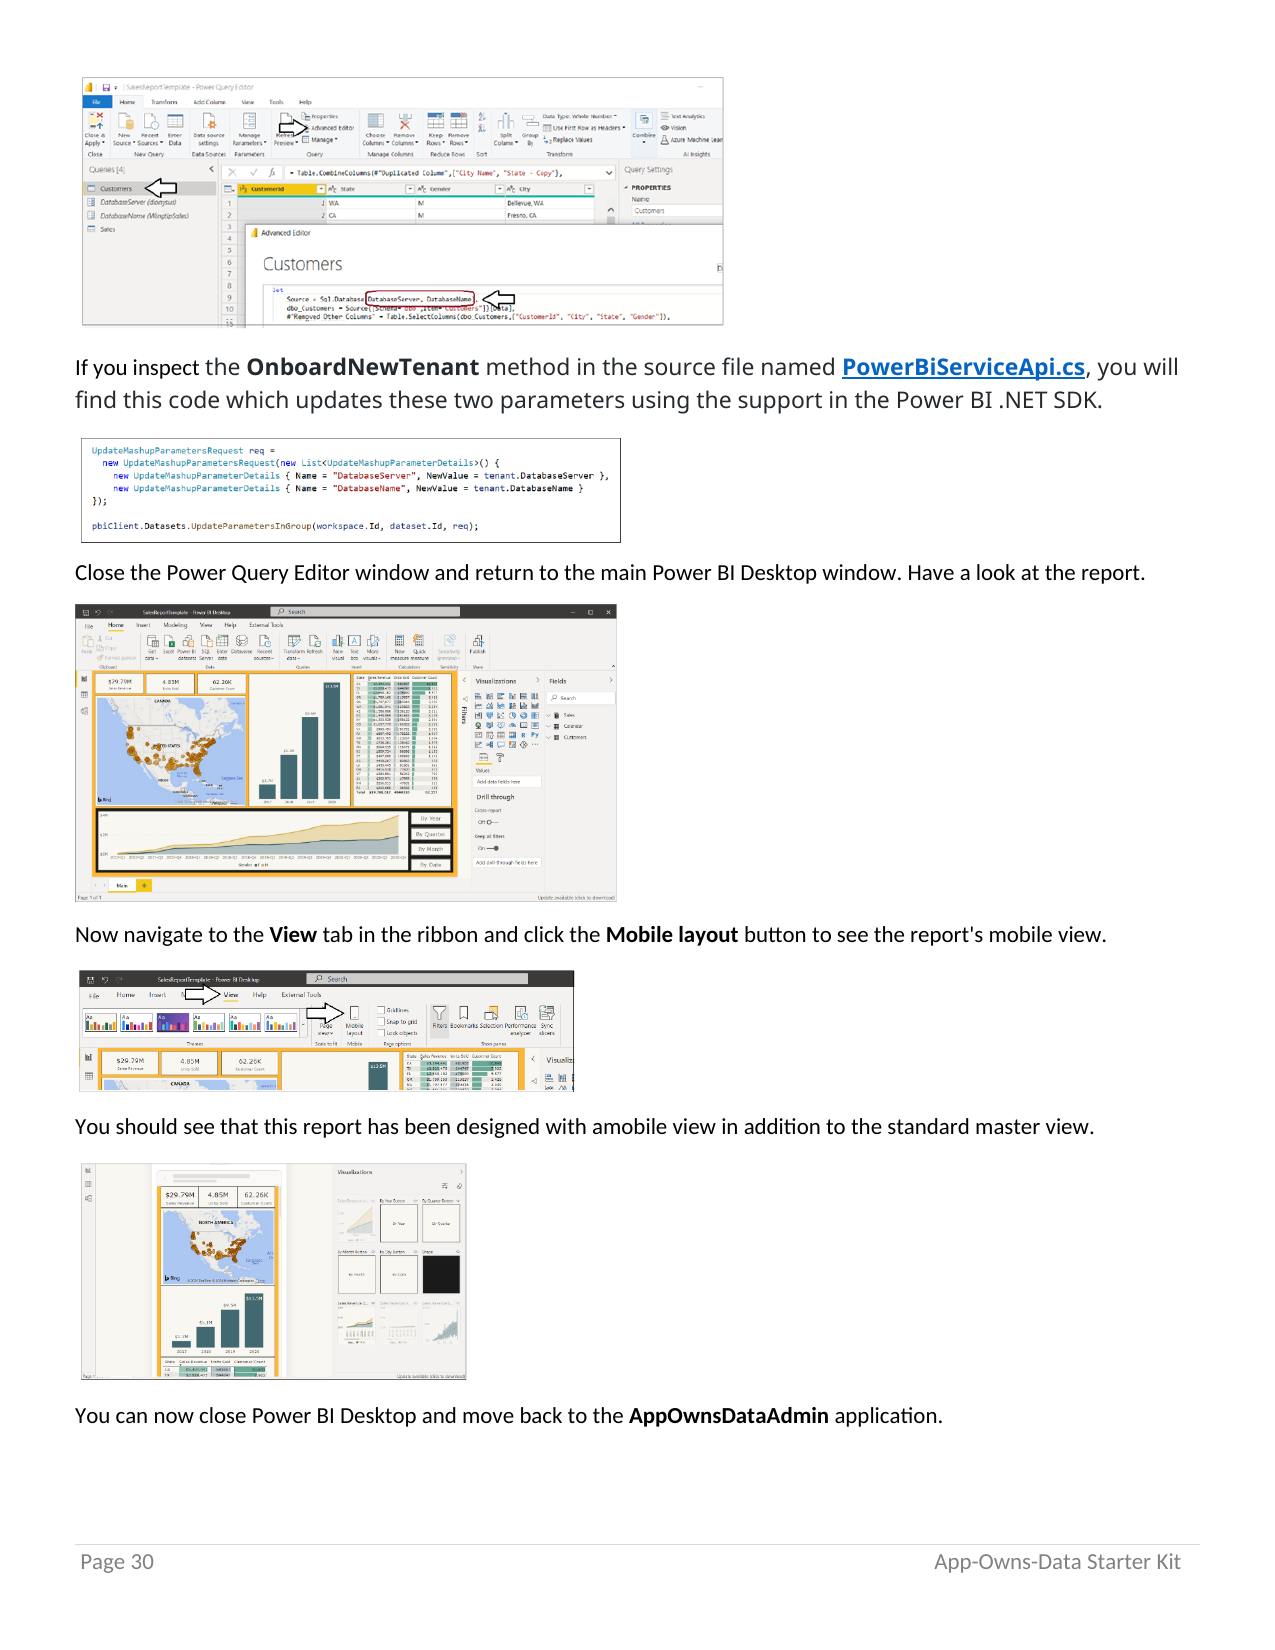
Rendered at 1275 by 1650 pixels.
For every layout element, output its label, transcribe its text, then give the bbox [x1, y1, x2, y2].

picture [75, 1159, 469, 1383]
text Close the Power Query Editor window and return to the main Power BI Desktop window. Have a look at the report. [75, 558, 1200, 586]
picture [75, 604, 617, 902]
text Now navigate to the View tab in the ribbon and click the Mobile layout button to see the report's mobile view. [75, 920, 1200, 948]
picture [75, 435, 622, 546]
picture [75, 967, 577, 1094]
picture [75, 75, 732, 332]
text If you inspect the OnboardNewTenant method in the source file named PowerBiServiceApi.cs, you will find this code which updates these two parameters using the support in the Power BI .NET SDK. [75, 351, 1200, 416]
text You can now close Power BI Desktop and move back to the AppOwnsDataAdmin application. [75, 1401, 1200, 1429]
text You should see that this report has been designed with amobile view in addition to the standard master view. [75, 1112, 1200, 1141]
